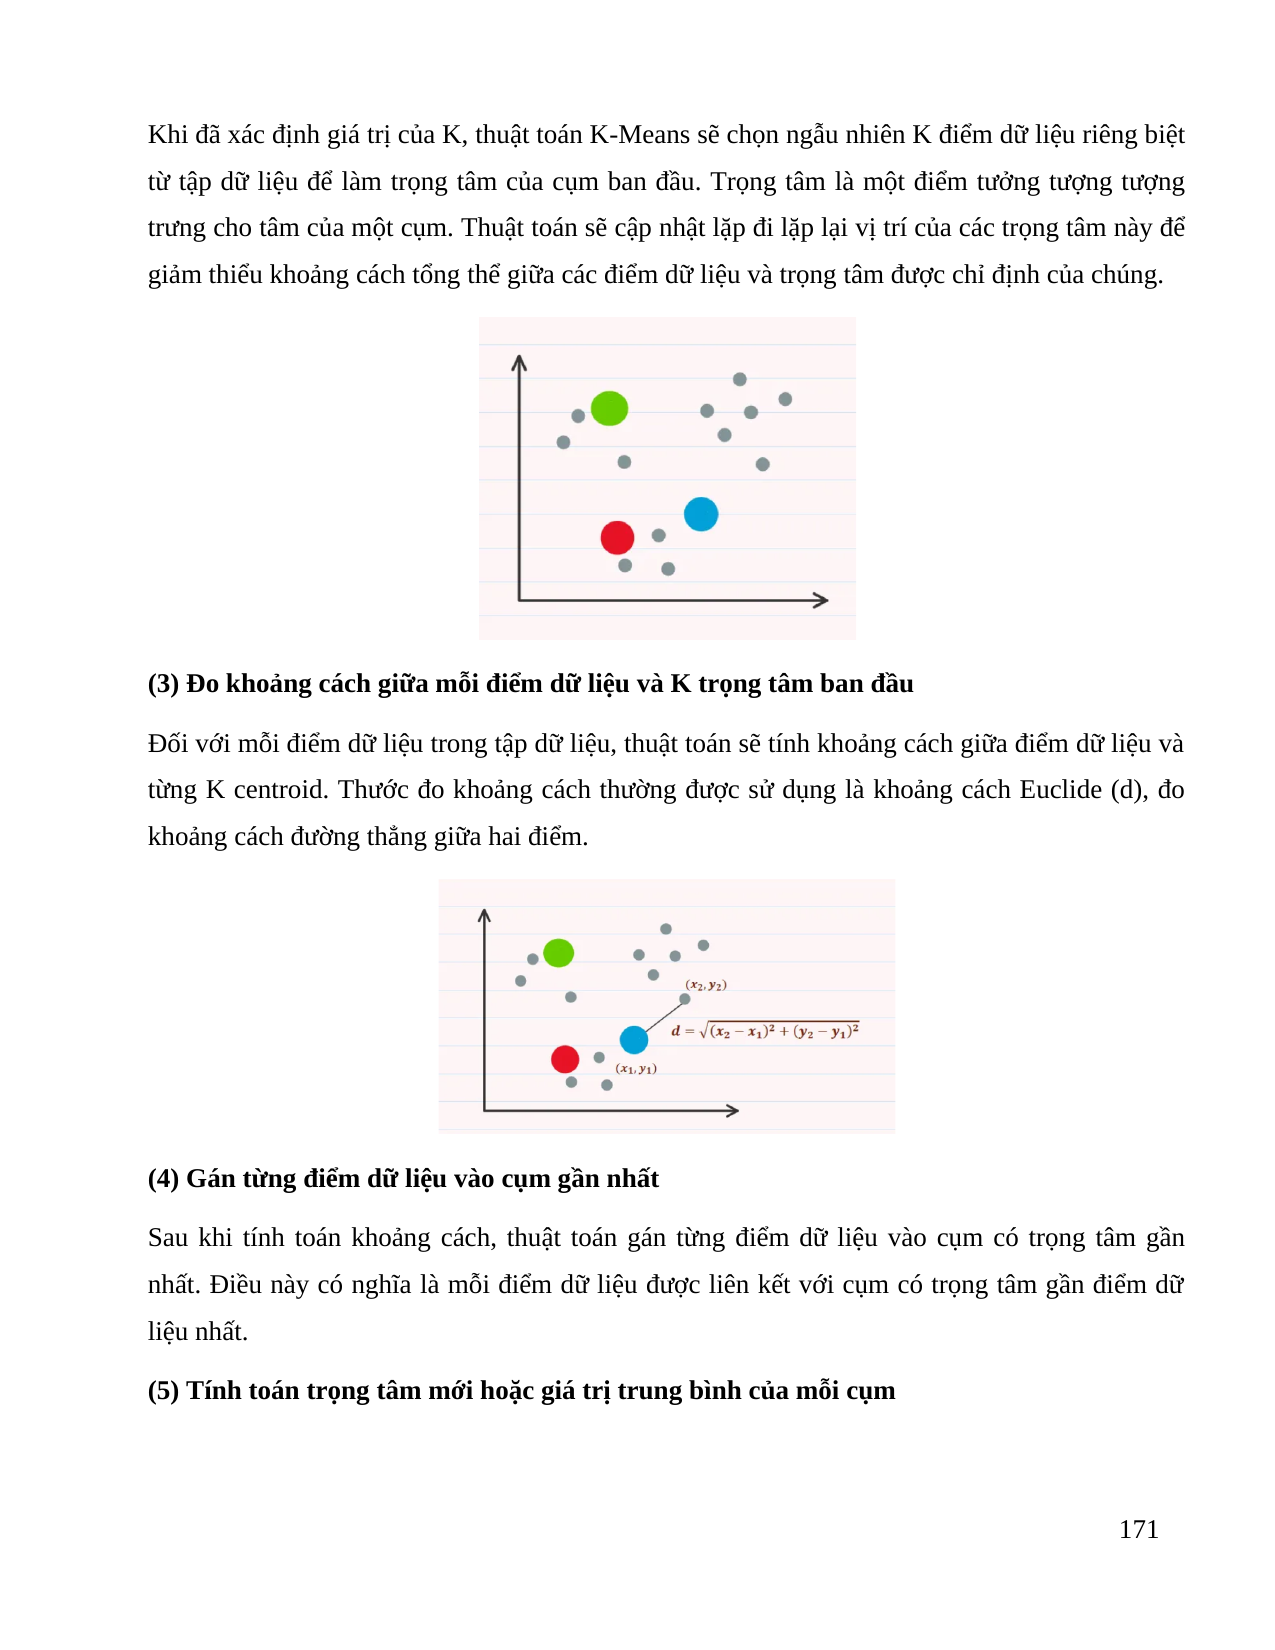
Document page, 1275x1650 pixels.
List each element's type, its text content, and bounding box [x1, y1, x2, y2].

text Khi đã xác định giá trị của K, thuật toán K-Means sẽ chọn ngẫu nhiên K điểm dữ liệu riêng biệt từ tập dữ liệu để làm trọng tâm của cụm ban đầu. Trọng tâm là một điểm tưởng tượng tượng trưng cho tâm của một cụm. Thuật toán sẽ cập nhật lặp đi lặp lại vị trí của các trọng tâm này để giảm thiểu khoảng cách tổng thể giữa các điểm dữ liệu và trọng tâm được chỉ định của chúng. [148, 118, 1186, 289]
text (4) Gán từng điểm dữ liệu vào cụm gần nhất [148, 1162, 1186, 1193]
text (5) Tính toán trọng tâm mới hoặc giá trị trung bình của mỗi cụm [148, 1374, 1186, 1405]
picture [478, 317, 857, 640]
text Sau khi tính toán khoảng cách, thuật toán gán từng điểm dữ liệu vào cụm có trọng tâm gần nhất. Điều này có nghĩa là mỗi điểm dữ liệu được liên kết với cụm có trọng tâm gần điểm dữ liệu nhất. [148, 1221, 1186, 1346]
text Đối với mỗi điểm dữ liệu trong tập dữ liệu, thuật toán sẽ tính khoảng cách giữa điểm dữ liệu và từng K centroid. Thước đo khoảng cách thường được sử dụng là khoảng cách Euclide (d), đo khoảng cách đường thẳng giữa hai điểm. [148, 727, 1186, 851]
text (3) Đo khoảng cách giữa mỗi điểm dữ liệu và K trọng tâm ban đầu [148, 667, 1186, 699]
picture [438, 879, 896, 1134]
